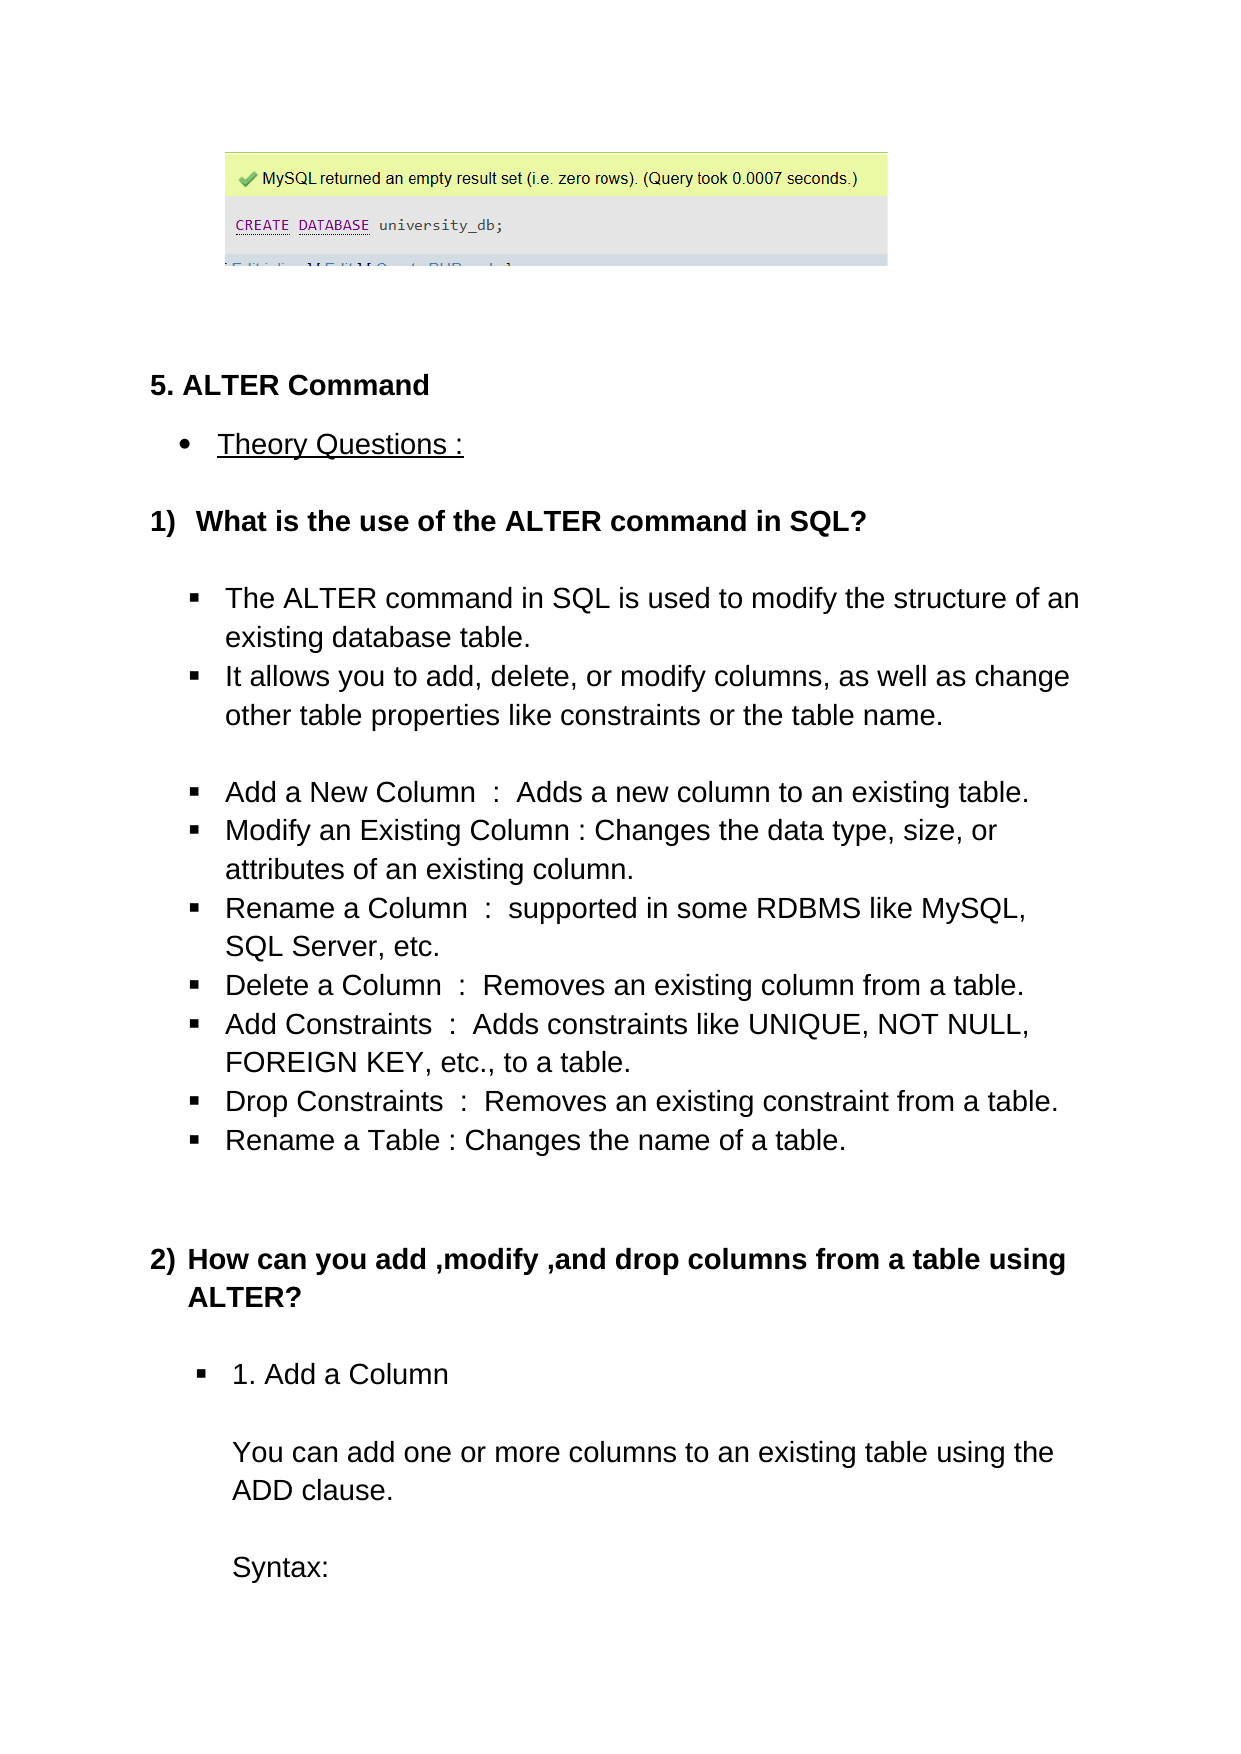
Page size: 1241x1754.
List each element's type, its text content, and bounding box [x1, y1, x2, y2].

list Syntax: [232, 1550, 1090, 1584]
text 5. ALTER Command [150, 368, 1090, 401]
list Theory Questions : [179, 427, 1090, 461]
list Delete a Column : Removes an existing column from a table. [187, 968, 1090, 1002]
list You can add one or more columns to an existing table using the ADD clause. [232, 1435, 1090, 1507]
list How can you add ,modify ,and drop columns from a table using ALTER? [150, 1242, 1090, 1314]
list The ALTER command in SQL is used to modify the structure of an existing database table. [187, 582, 1090, 654]
list It allows you to add, delete, or modify columns, as well as change other table properties like constraints or the table name. [187, 659, 1090, 731]
list What is the use of the ALTER command in SQL? [150, 504, 1090, 538]
list Rename a Column : supported in some RDBMS like MySQL, SQL Server, etc. [187, 891, 1090, 963]
list Add a New Column : Adds a new column to an existing table. [187, 775, 1090, 808]
picture [225, 150, 888, 266]
list Drop Constraints : Removes an existing constraint from a table. [187, 1084, 1090, 1118]
list Rename a Table : Changes the name of a table. [187, 1123, 1090, 1157]
list Modify an Existing Column : Changes the data type, size, or attributes of an existing column. [187, 813, 1090, 886]
list Add Constraints : Adds constraints like UNIQUE, NOT NULL, FOREIGN KEY, etc., to a table. [187, 1007, 1090, 1079]
list 1. Add a Column [194, 1357, 1090, 1391]
